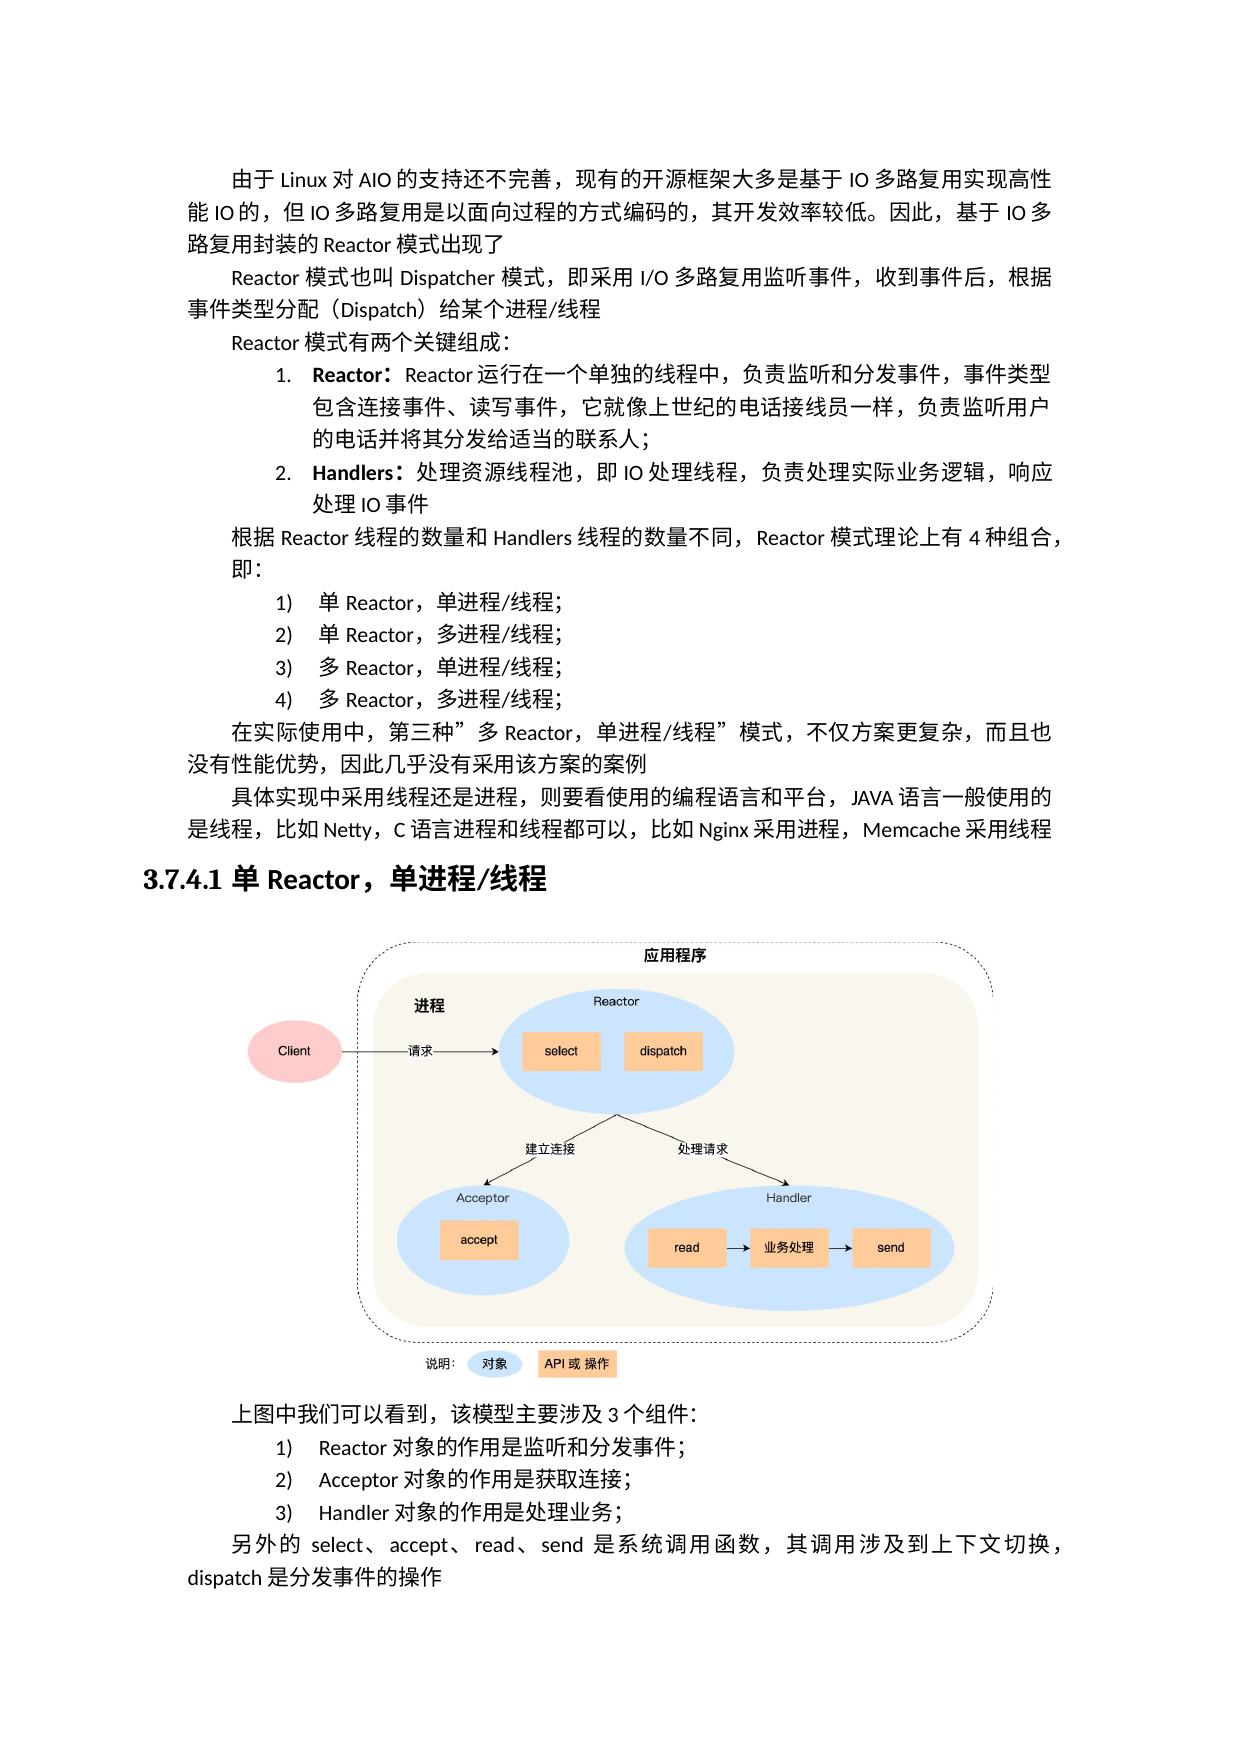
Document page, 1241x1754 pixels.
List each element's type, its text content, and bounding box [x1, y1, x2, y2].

text 根据Reactor线程的数量和Handlers线程的数量不同，Reactor模式理论上有4种组合，即： [231, 519, 1053, 584]
text 在实际使用中，第三种”多Reactor，单进程/线程”模式，不仅方案更复杂，而且也没有性能优势，因此几乎没有采用该方案的案例 [187, 714, 1053, 779]
list Acceptor 对象的作用是获取连接； [275, 1462, 1053, 1494]
text Reactor 模式也叫 Dispatcher 模式，即采用 I/O 多路复用监听事件，收到事件后，根据事件类型分配（Dispatch）给某个进程/线程 [187, 259, 1053, 324]
text Reactor模式有两个关键组成： [187, 324, 1053, 357]
picture [247, 942, 993, 1378]
list Handlers：处理资源线程池，即IO处理线程，负责处理实际业务逻辑，响应处理IO事件 [275, 454, 1053, 519]
list 多 Reactor，单进程/线程； [275, 649, 1053, 682]
list 多 Reactor，多进程/线程； [275, 682, 1053, 714]
text 具体实现中采用线程还是进程，则要看使用的编程语言和平台，JAVA语言一般使用的是线程，比如Netty，C语言进程和线程都可以，比如Nginx采用进程，Memcache采用线程 [187, 779, 1053, 844]
list 单 Reactor，多进程/线程； [275, 617, 1053, 649]
text 另外的 select、accept、read、send 是系统调用函数，其调用涉及到上下文切换，dispatch 是分发事件的操作 [187, 1527, 1053, 1592]
list 单 Reactor，单进程/线程； [275, 584, 1053, 617]
text 由于Linux对AIO的支持还不完善，现有的开源框架大多是基于IO多路复用实现高性能IO的，但IO多路复用是以面向过程的方式编码的，其开发效率较低。因此，基于IO多路复用封装的Reactor模式出现了 [187, 162, 1053, 259]
list Reactor 对象的作用是监听和分发事件； [275, 1429, 1053, 1462]
text 单 Reactor，单进程/线程 [143, 844, 1053, 909]
list Handler 对象的作用是处理业务； [275, 1494, 1053, 1527]
list Reactor：Reactor运行在一个单独的线程中，负责监听和分发事件，事件类型包含连接事件、读写事件，它就像上世纪的电话接线员一样，负责监听用户的电话并将其分发给适当的联系人； [275, 357, 1053, 454]
text 上图中我们可以看到，该模型主要涉及3个组件： [187, 1397, 1053, 1429]
